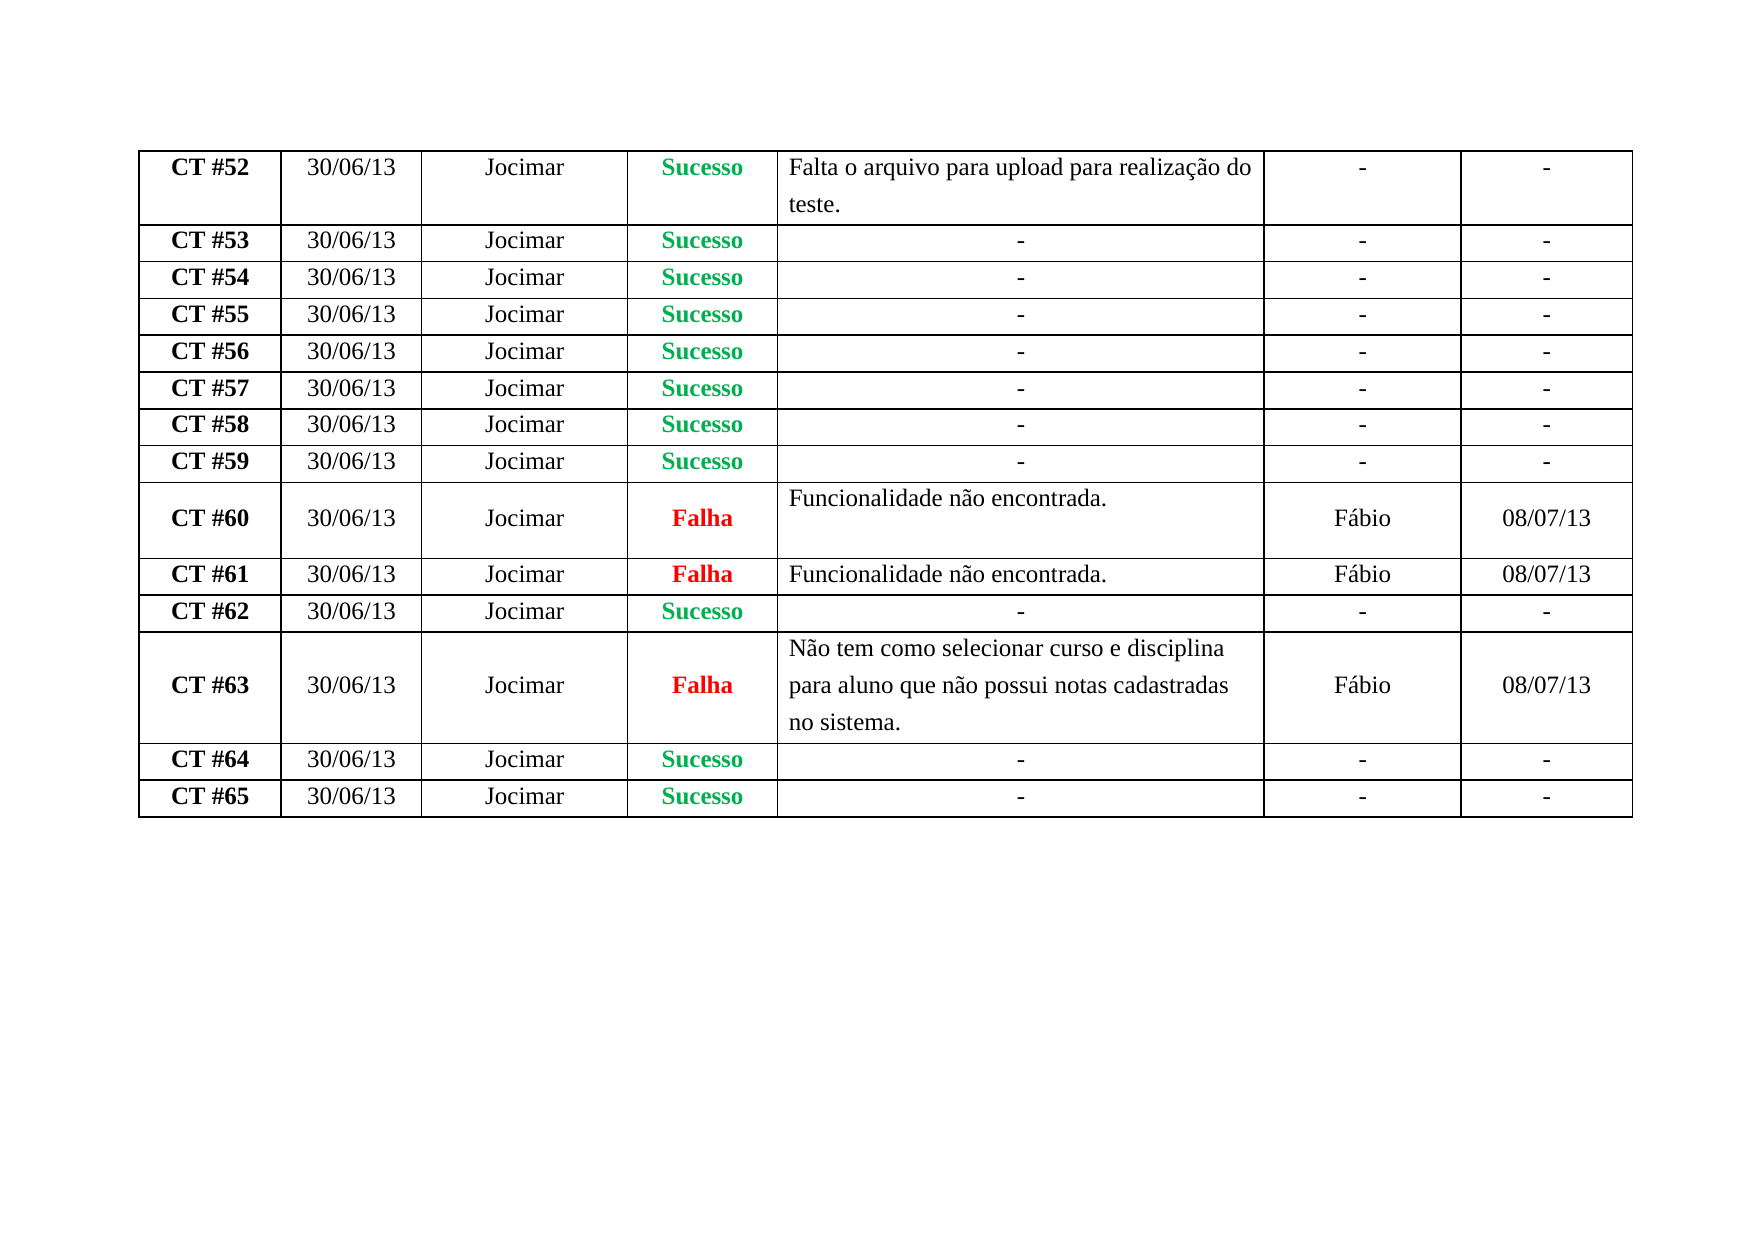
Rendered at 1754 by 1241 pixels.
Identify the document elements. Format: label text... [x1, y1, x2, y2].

table_cell Jocimar [422, 373, 627, 408]
table_cell - [1462, 744, 1632, 779]
table_cell CT #58 [140, 410, 280, 445]
table_cell 30/06/13 [282, 559, 421, 594]
table_cell - [1265, 262, 1460, 298]
table_cell Jocimar [422, 410, 627, 445]
table_cell CT #54 [140, 262, 280, 298]
table_cell Jocimar [422, 262, 627, 298]
table_cell - [1265, 596, 1460, 631]
table_cell - [1462, 446, 1632, 481]
table_cell CT #56 [140, 336, 280, 371]
table_cell - [778, 262, 1263, 298]
table_cell Sucesso [628, 446, 777, 481]
table_cell - [778, 226, 1263, 261]
table_cell - [1462, 262, 1632, 298]
table_cell Funcionalidade não encontrada. [778, 559, 1263, 594]
table_cell 30/06/13 [282, 446, 421, 481]
table_cell - [1265, 336, 1460, 371]
table_cell Sucesso [628, 299, 777, 334]
table_cell Sucesso [628, 373, 777, 408]
table_cell Jocimar [422, 781, 627, 816]
table_cell CT #57 [140, 373, 280, 408]
table_cell 30/06/13 [282, 299, 421, 334]
table_cell CT #52 [140, 152, 280, 224]
table_cell - [1462, 336, 1632, 371]
table_cell Jocimar [422, 559, 627, 594]
table_cell CT #61 [140, 559, 280, 594]
table_cell Falha [628, 483, 777, 558]
table_cell Jocimar [422, 336, 627, 371]
table_cell Jocimar [422, 483, 627, 558]
table_cell - [1265, 226, 1460, 261]
table_cell Jocimar [422, 744, 627, 779]
table_cell 30/06/13 [282, 781, 421, 816]
table_cell - [778, 781, 1263, 816]
table_cell Sucesso [628, 152, 777, 224]
table_cell - [1462, 781, 1632, 816]
table_cell 08/07/13 [1462, 483, 1632, 558]
table_cell 30/06/13 [282, 410, 421, 445]
table_cell Jocimar [422, 446, 627, 481]
table_cell - [778, 596, 1263, 631]
table_cell CT #64 [140, 744, 280, 779]
table_cell CT #55 [140, 299, 280, 334]
table_cell Sucesso [628, 336, 777, 371]
table_cell CT #60 [140, 483, 280, 558]
table_cell 30/06/13 [282, 373, 421, 408]
table_cell Jocimar [422, 152, 627, 224]
table_cell - [778, 446, 1263, 481]
table_cell Sucesso [628, 410, 777, 445]
table_cell - [1265, 781, 1460, 816]
table_cell Falha [628, 559, 777, 594]
table_cell - [1462, 373, 1632, 408]
table_cell - [1265, 446, 1460, 481]
table_cell 30/06/13 [282, 226, 421, 261]
table_cell - [1265, 373, 1460, 408]
table_cell - [1265, 152, 1460, 224]
table_cell 30/06/13 [282, 633, 421, 742]
table_cell - [1462, 299, 1632, 334]
table_cell - [1265, 744, 1460, 779]
table_cell Jocimar [422, 226, 627, 261]
table_cell 30/06/13 [282, 596, 421, 631]
table_cell Jocimar [422, 633, 627, 742]
table_cell Fábio [1265, 483, 1460, 558]
table_cell Não tem como selecionar curso e disciplina para aluno que não possui notas cadastradas no sistema. [778, 633, 1263, 742]
table_cell CT #62 [140, 596, 280, 631]
table_cell Sucesso [628, 744, 777, 779]
table_cell - [778, 336, 1263, 371]
table_cell Sucesso [628, 262, 777, 298]
table_cell - [1265, 410, 1460, 445]
table_cell Sucesso [628, 781, 777, 816]
table_cell 30/06/13 [282, 152, 421, 224]
table_cell - [778, 299, 1263, 334]
table_cell - [778, 373, 1263, 408]
table_cell Fábio [1265, 559, 1460, 594]
table_cell - [1462, 596, 1632, 631]
table_cell CT #59 [140, 446, 280, 481]
table_cell 30/06/13 [282, 483, 421, 558]
table_cell Funcionalidade não encontrada. [778, 483, 1263, 558]
table_cell 30/06/13 [282, 744, 421, 779]
table_cell 30/06/13 [282, 336, 421, 371]
table_cell - [1462, 410, 1632, 445]
table_cell CT #65 [140, 781, 280, 816]
table_cell 08/07/13 [1462, 559, 1632, 594]
table_cell Falha [628, 633, 777, 742]
table_cell 08/07/13 [1462, 633, 1632, 742]
table_cell CT #63 [140, 633, 280, 742]
table_cell - [1462, 152, 1632, 224]
table_cell - [1265, 299, 1460, 334]
table_cell CT #53 [140, 226, 280, 261]
table_cell Fábio [1265, 633, 1460, 742]
table_cell Jocimar [422, 299, 627, 334]
table_cell - [1462, 226, 1632, 261]
table_cell Sucesso [628, 596, 777, 631]
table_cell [778, 152, 1263, 224]
table_cell 30/06/13 [282, 262, 421, 298]
table_cell Jocimar [422, 596, 627, 631]
table_cell Sucesso [628, 226, 777, 261]
table_cell - [778, 410, 1263, 445]
table_cell - [778, 744, 1263, 779]
